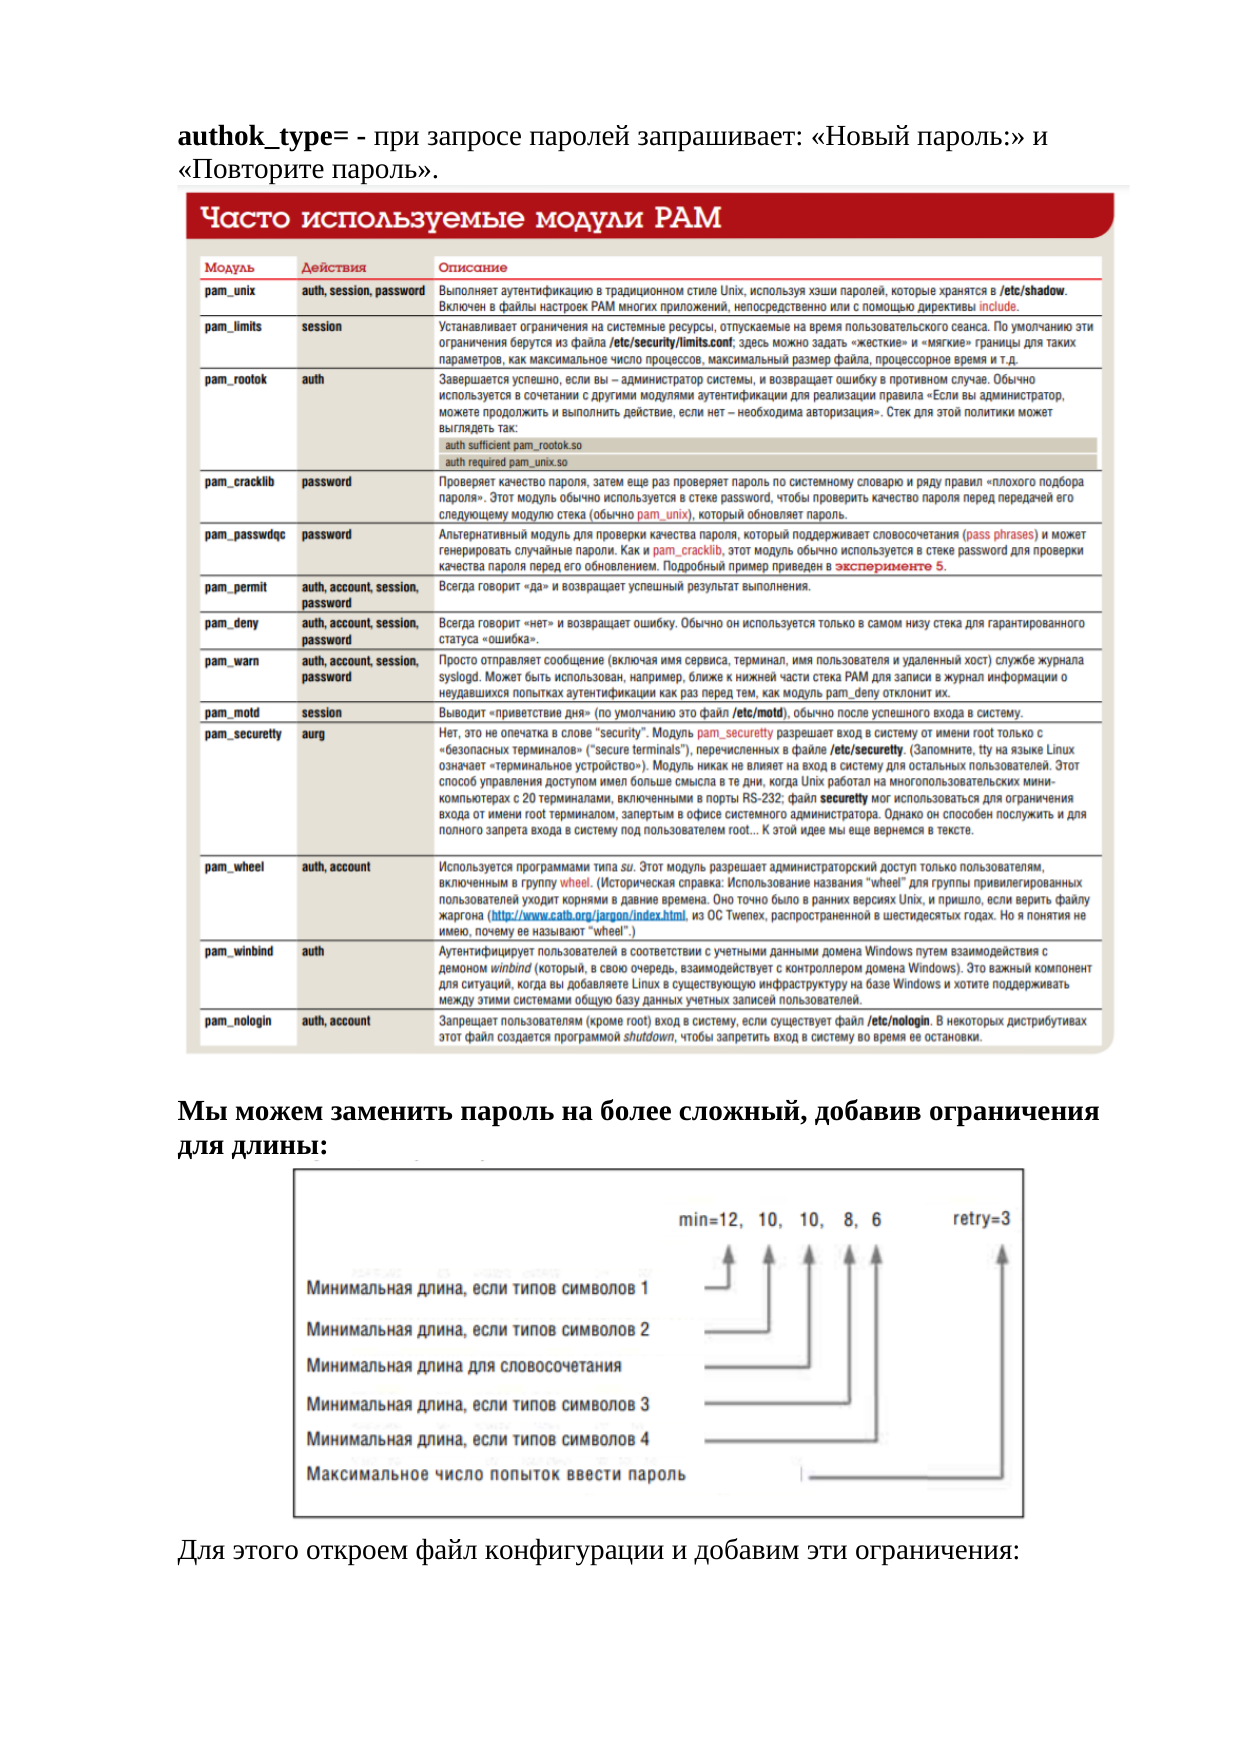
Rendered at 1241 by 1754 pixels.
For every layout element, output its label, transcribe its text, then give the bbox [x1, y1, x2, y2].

text Для этого откроем файл конфигурации и добавим эти ограничения: [177, 1532, 1152, 1566]
text Мы можем заменить пароль на более сложный, добавив ограничения для длины: [177, 1093, 1152, 1161]
text authok_type= - при запросе паролей запрашивает: «Новый пароль:» и «Повторите пароль». [177, 118, 1152, 185]
picture [177, 185, 1130, 1060]
picture [284, 1160, 1045, 1533]
